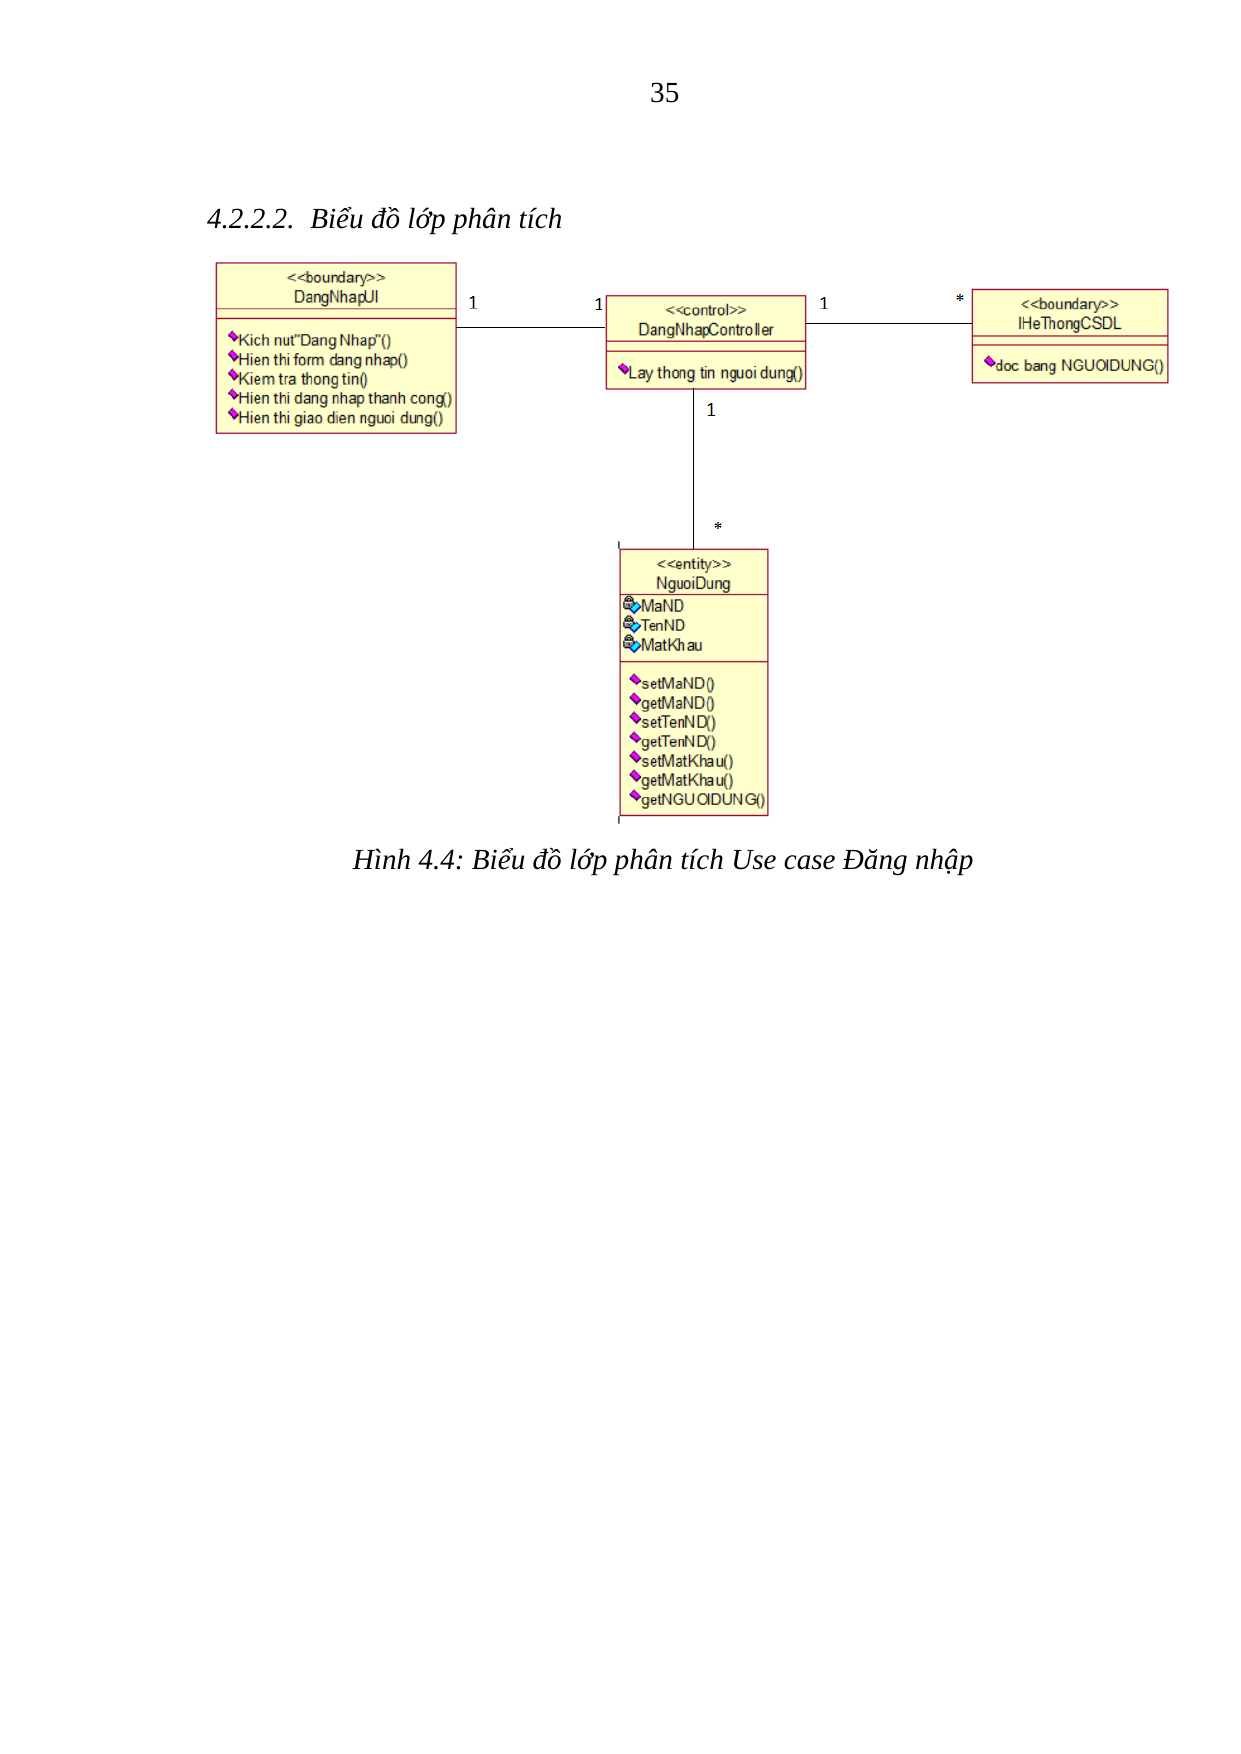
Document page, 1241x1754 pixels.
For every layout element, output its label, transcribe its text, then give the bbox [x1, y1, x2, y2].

picture [206, 251, 1182, 826]
subtitle Biểu đồ lớp phân tích [207, 201, 1122, 235]
text Hình 4.4: Biểu đồ lớp phân tích Use case Đăng nhập [207, 842, 1122, 876]
